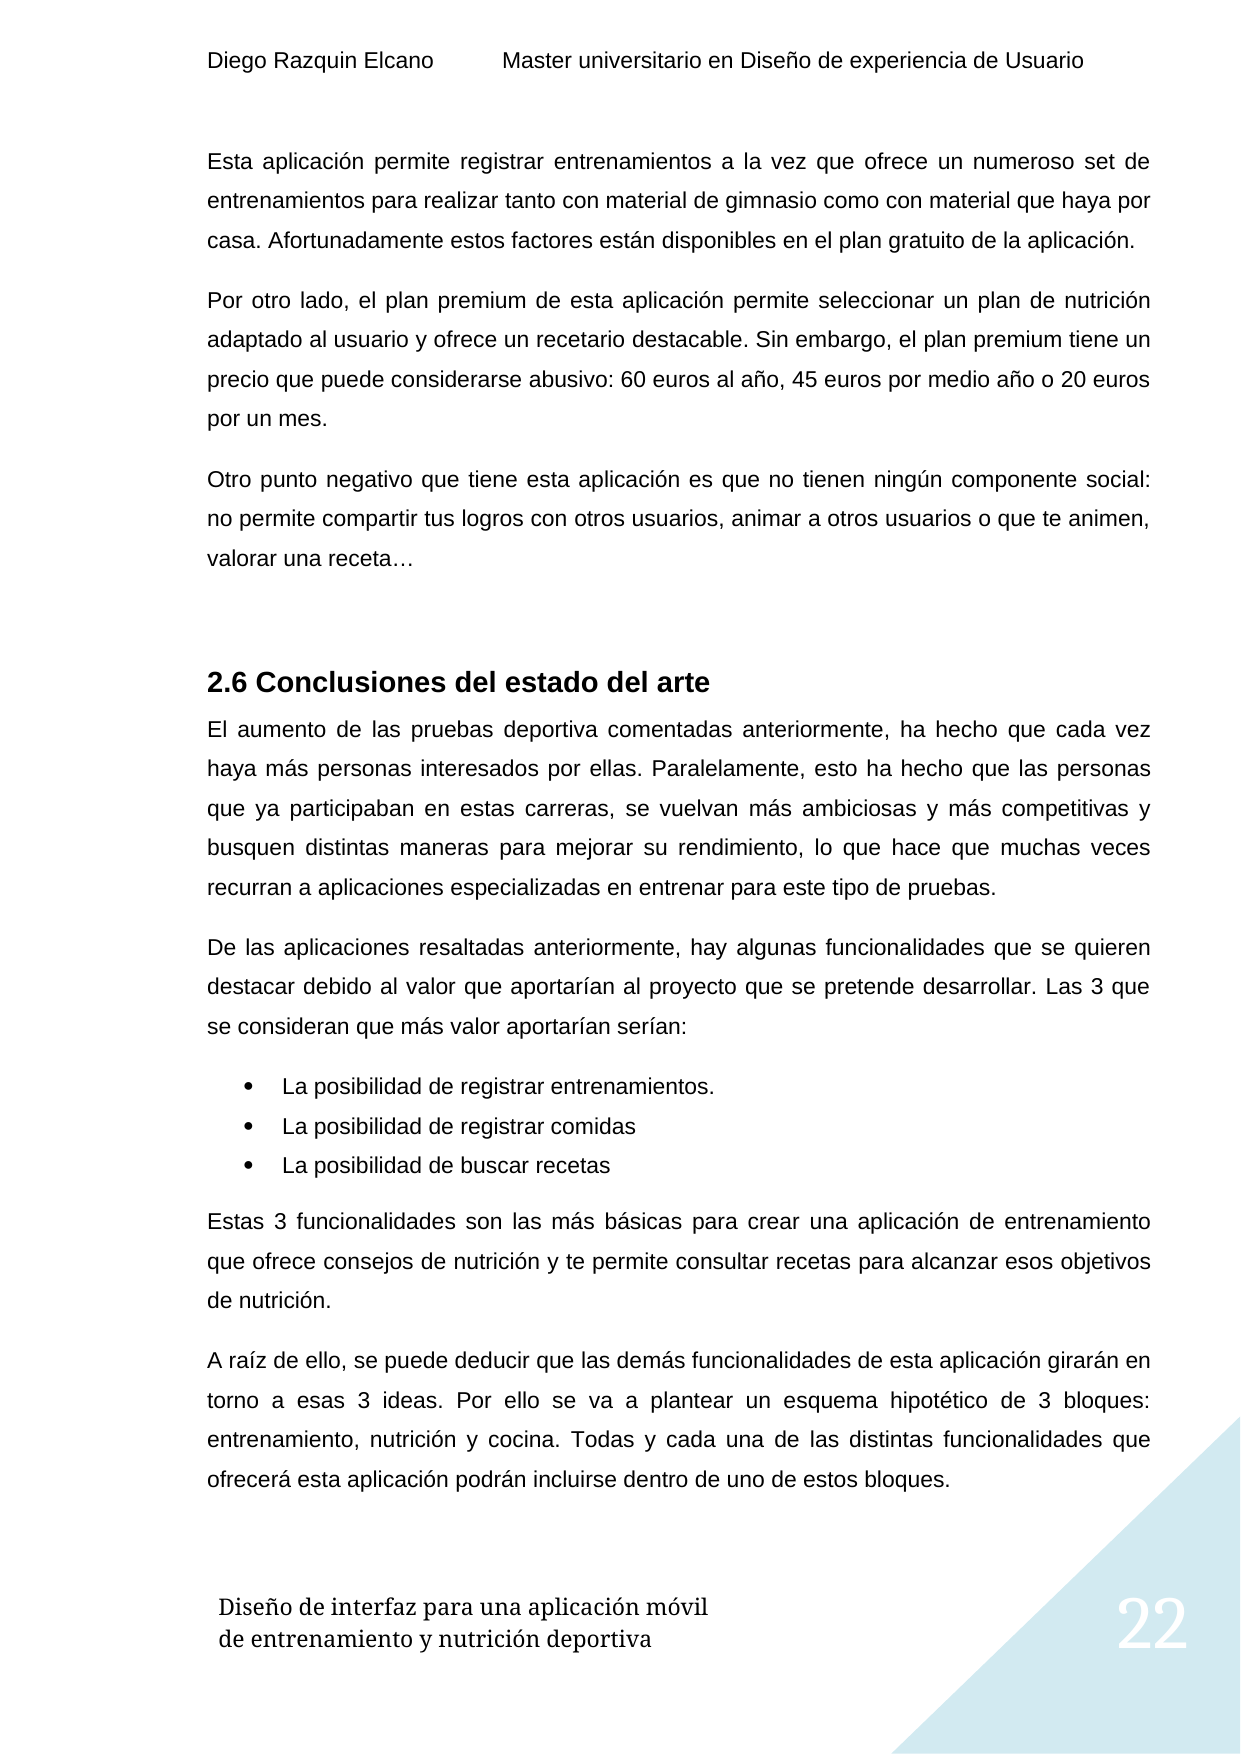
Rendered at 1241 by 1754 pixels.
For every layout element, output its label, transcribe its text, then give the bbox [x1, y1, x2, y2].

text A raíz de ello, se puede deducir que las demás funcionalidades de esta aplicación girarán en torno a esas 3 ideas. Por ello se va a plantear un esquema hipotético de 3 bloques: entrenamiento, nutrición y cocina. Todas y cada una de las distintas funcionalidades que ofrecerá esta aplicación podrán incluirse dentro de uno de estos bloques. [207, 1347, 1152, 1492]
text Otro punto negativo que tiene esta aplicación es que no tienen ningún componente social: no permite compartir tus logros con otros usuarios, animar a otros usuarios o que te animen, valorar una receta… [207, 466, 1152, 571]
text Por otro lado, el plan premium de esta aplicación permite seleccionar un plan de nutrición adaptado al usuario y ofrece un recetario destacable. Sin embargo, el plan premium tiene un precio que puede considerarse abusivo: 60 euros al año, 45 euros por medio año o 20 euros por un mes. [207, 287, 1152, 432]
subtitle 2.6 Conclusiones del estado del arte [207, 665, 1152, 699]
text Estas 3 funcionalidades son las más básicas para crear una aplicación de entrenamiento que ofrece consejos de nutrición y te permite consultar recetas para alcanzar esos objetivos de nutrición. [207, 1208, 1152, 1313]
text Esta aplicación permite registrar entrenamientos a la vez que ofrece un numeroso set de entrenamientos para realizar tanto con material de gimnasio como con material que haya por casa. Afortunadamente estos factores están disponibles en el plan gratuito de la aplicación. [207, 148, 1152, 253]
list La posibilidad de registrar entrenamientos. [244, 1073, 1152, 1099]
list La posibilidad de buscar recetas [244, 1152, 1152, 1178]
text De las aplicaciones resaltadas anteriormente, hay algunas funcionalidades que se quieren destacar debido al valor que aportarían al proyecto que se pretende desarrollar. Las 3 que se consideran que más valor aportarían serían: [207, 934, 1152, 1039]
list La posibilidad de registrar comidas [244, 1113, 1152, 1139]
text El aumento de las pruebas deportiva comentadas anteriormente, ha hecho que cada vez haya más personas interesados por ellas. Paralelamente, esto ha hecho que las personas que ya participaban en estas carreras, se vuelvan más ambiciosas y más competitivas y busquen distintas maneras para mejorar su rendimiento, lo que hace que muchas veces recurran a aplicaciones especializadas en entrenar para este tipo de pruebas. [207, 716, 1152, 900]
